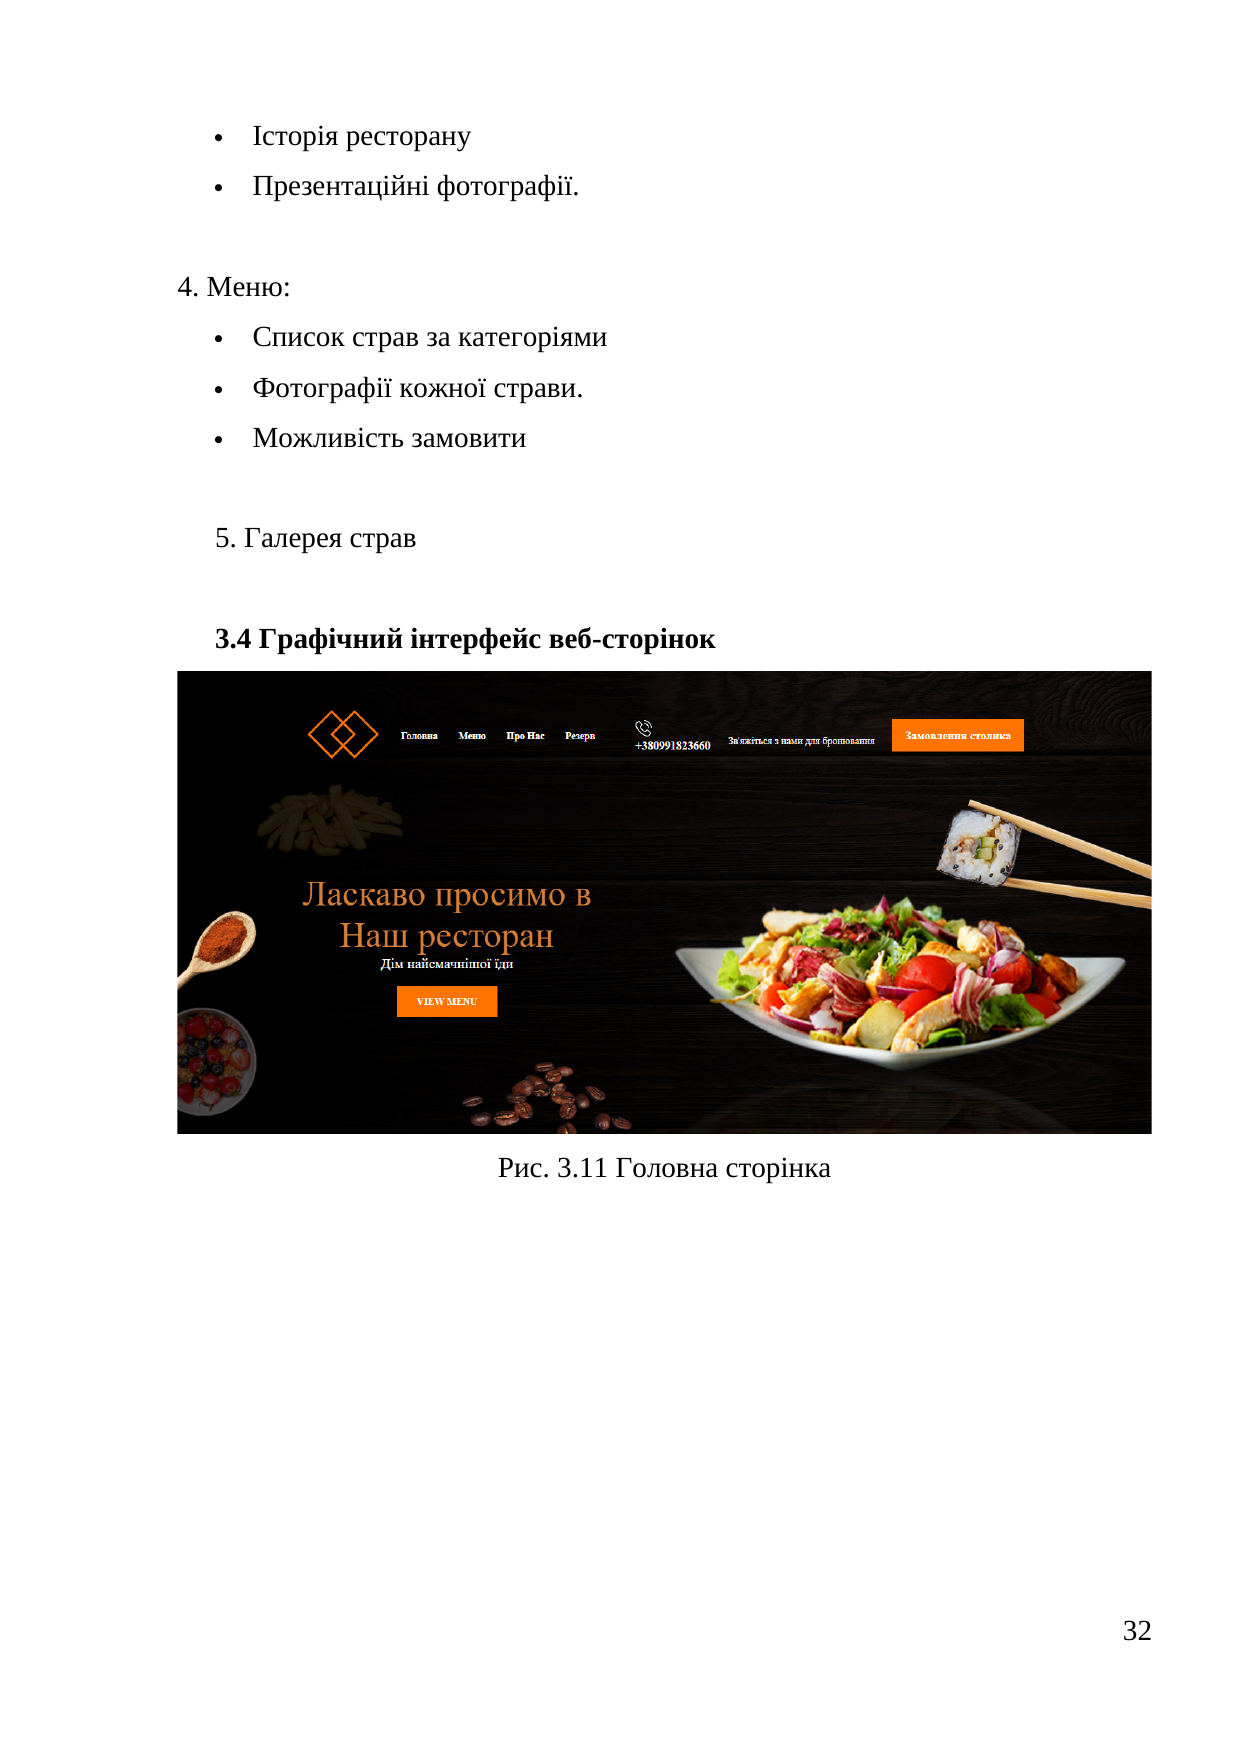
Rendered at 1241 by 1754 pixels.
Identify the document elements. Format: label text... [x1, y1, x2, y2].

picture [177, 671, 1152, 1134]
text Рис. 3.11 Головна сторінка [177, 1151, 1152, 1184]
list Фотографії кожної страви. [215, 370, 1152, 403]
text 3.4 Графічний інтерфейс веб-сторінок [215, 621, 1152, 655]
list Історія ресторану [215, 118, 1152, 152]
list Презентаційні фотографії. [215, 168, 1152, 202]
list Можливість замовити [215, 420, 1152, 453]
text 5. Галерея страв [215, 521, 1152, 554]
list Список страв за категоріями [215, 319, 1152, 353]
text 4. Меню: [177, 269, 1152, 303]
